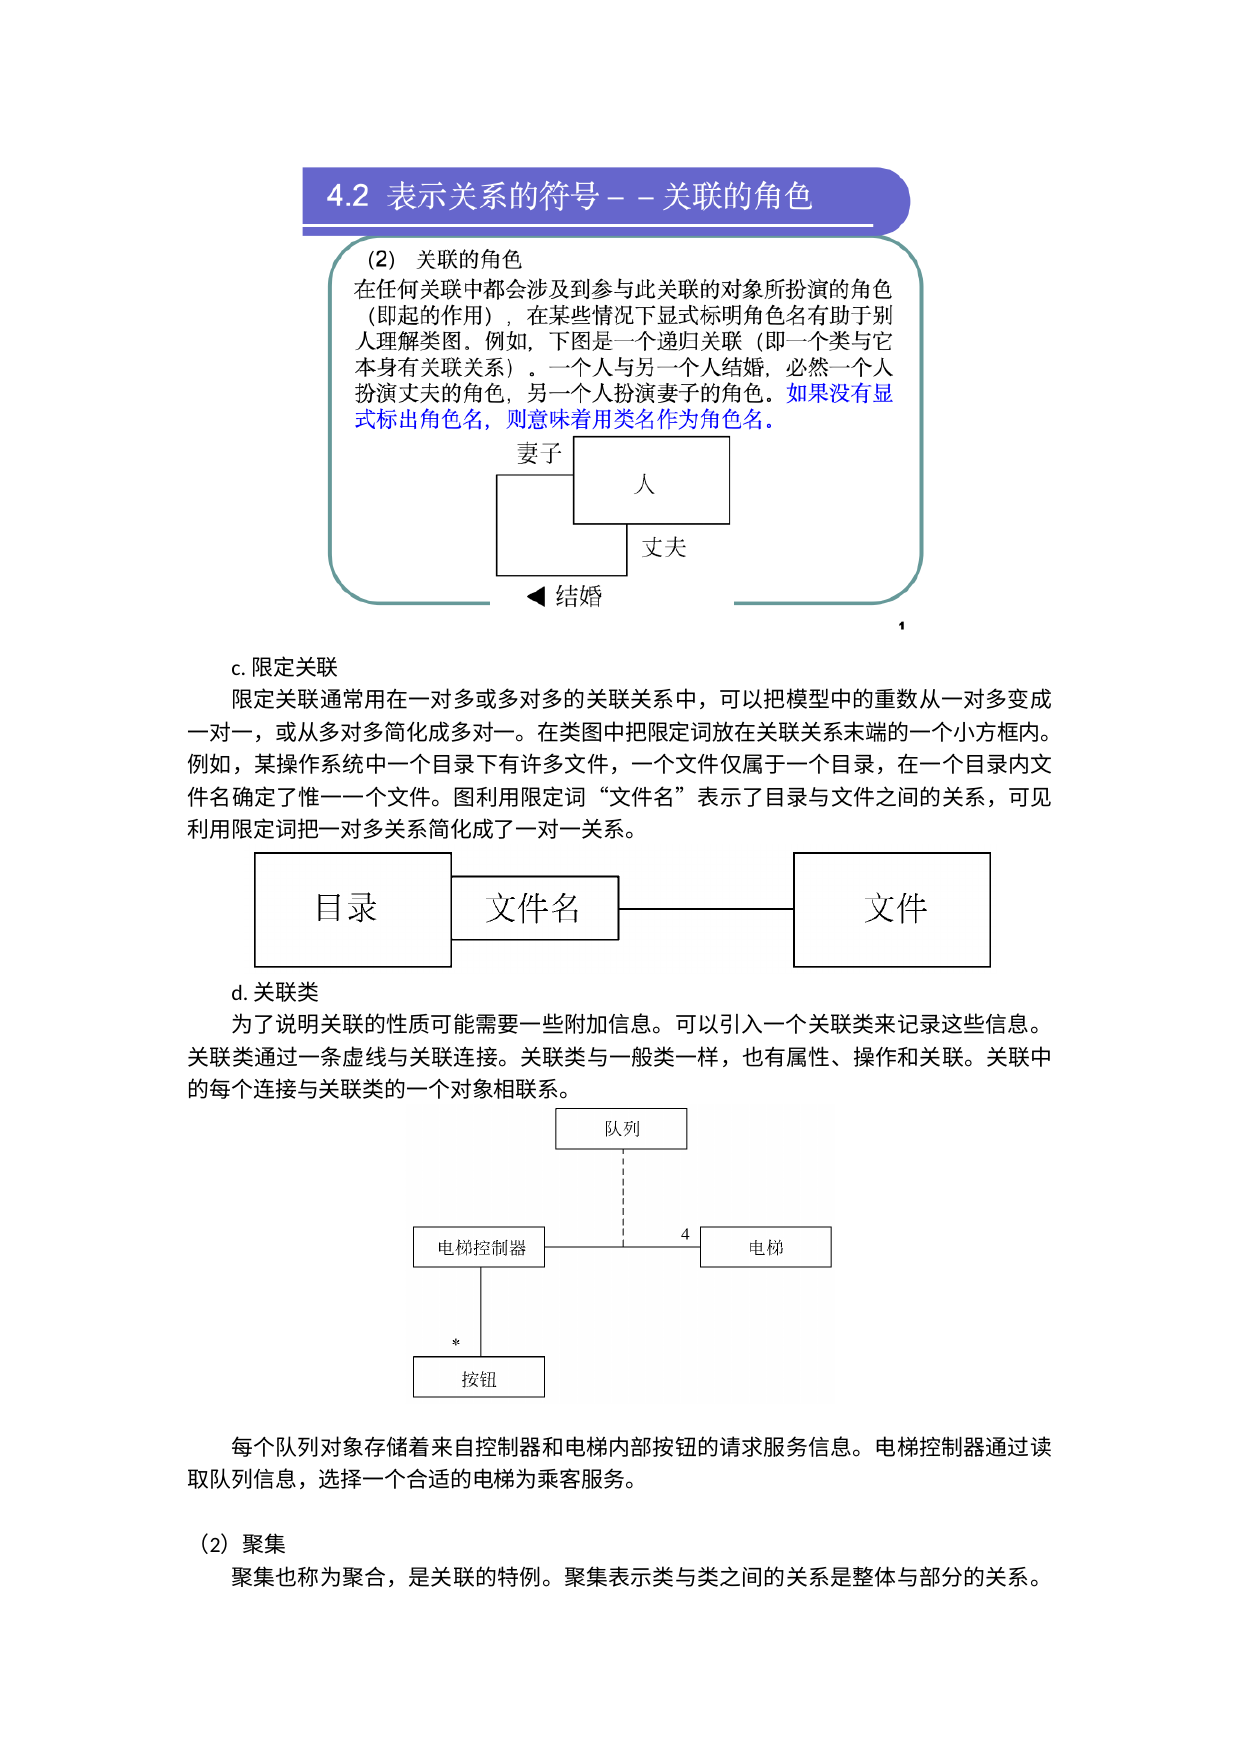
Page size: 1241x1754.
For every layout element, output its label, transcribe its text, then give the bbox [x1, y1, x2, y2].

picture [405, 1104, 835, 1404]
list 关联类 [187, 974, 1053, 1007]
picture [243, 844, 997, 974]
list 聚集 [187, 1527, 1053, 1559]
list 限定关联通常用在一对多或多对多的关联关系中，可以把模型中的重数从一对多变成一对一，或从多对多简化成多对一。在类图中把限定词放在关联关系末端的一个小方框内。 [187, 682, 1053, 747]
list 例如，某操作系统中一个目录下有许多文件，一个文件仅属于一个目录，在一个目录内文件名确定了惟一一个文件。图利用限定词“文件名”表示了目录与文件之间的关系，可见，利用限定词把一对多关系简化成了一对一关系。 [187, 747, 1053, 844]
list 为了说明关联的性质可能需要一些附加信息。可以引入一个关联类来记录这些信息。关联类通过一条虚线与关联连接。关联类与一般类一样，也有属性、操作和关联。关联中的每个连接与关联类的一个对象相联系。 [187, 1007, 1053, 1104]
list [187, 1559, 1053, 1592]
list 每个队列对象存储着来自控制器和电梯内部按钮的请求服务信息。电梯控制器通过读取队列信息，选择一个合适的电梯为乘客服务。 [187, 1429, 1053, 1494]
list 限定关联 [187, 649, 1053, 682]
picture [297, 162, 943, 647]
